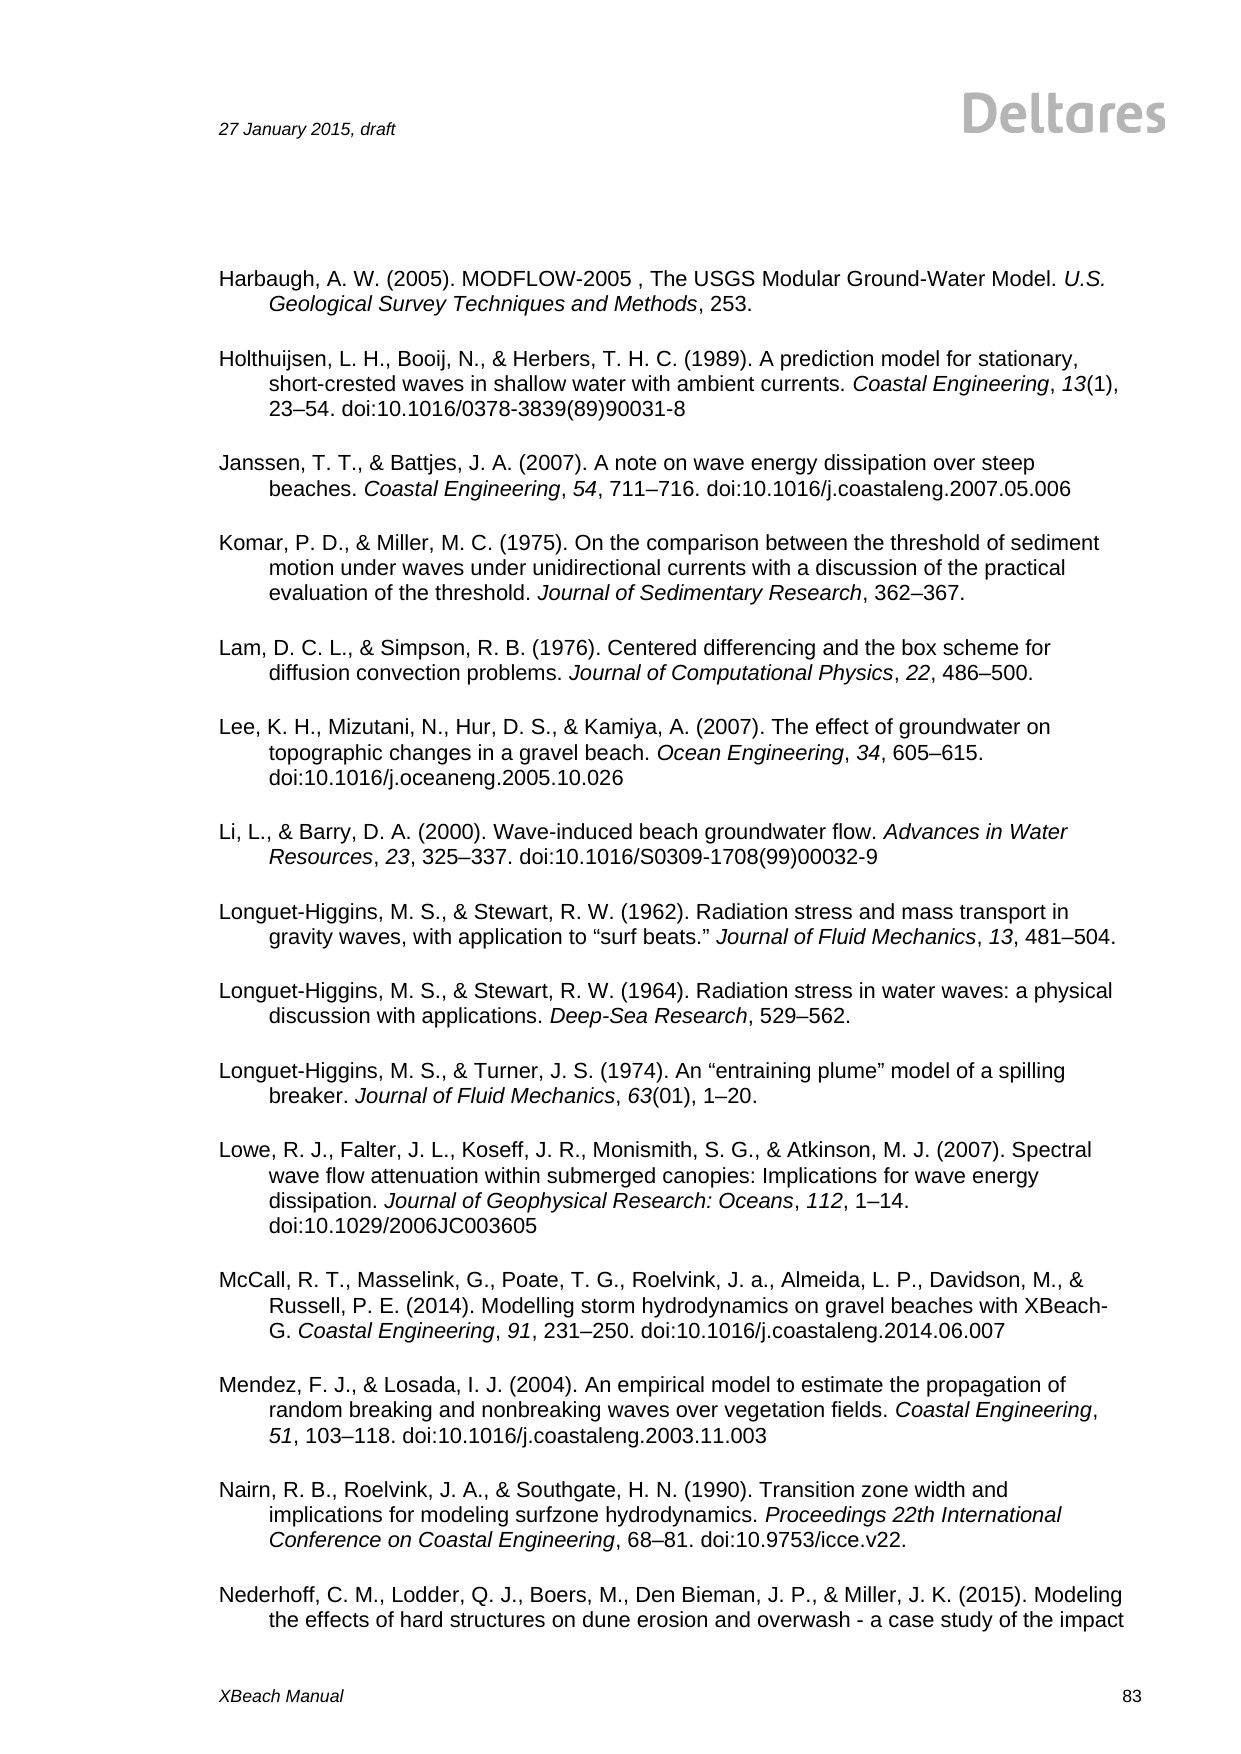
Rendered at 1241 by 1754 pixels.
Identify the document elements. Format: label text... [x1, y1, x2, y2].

text Nairn, R. B., Roelvink, J. A., & Southgate, H. N. (1990). Transition zone width and implications for modeling surfzone hydrodynamics. Proceedings 22th International Conference on Coastal Engineering, 68–81. doi:10.9753/icce.v22. [218, 1477, 1126, 1552]
text Lowe, R. J., Falter, J. L., Koseff, J. R., Monismith, S. G., & Atkinson, M. J. (2007). Spectral wave flow attenuation within submerged canopies: Implications for wave energy dissipation. Journal of Geophysical Research: Oceans, 112, 1–14. doi:10.1029/2006JC003605 [218, 1137, 1126, 1238]
text Holthuijsen, L. H., Booij, N., & Herbers, T. H. C. (1989). A prediction model for stationary, short-crested waves in shallow water with ambient currents. Coastal Engineering, 13(1), 23–54. doi:10.1016/0378-3839(89)90031-8 [218, 345, 1126, 421]
text Li, L., & Barry, D. A. (2000). Wave-induced beach groundwater flow. Advances in Water Resources, 23, 325–337. doi:10.1016/S0309-1708(99)00032-9 [218, 819, 1126, 869]
text Komar, P. D., & Miller, M. C. (1975). On the comparison between the threshold of sediment motion under waves under unidirectional currents with a discussion of the practical evaluation of the threshold. Journal of Sedimentary Research, 362–367. [218, 530, 1126, 605]
text Longuet-Higgins, M. S., & Turner, J. S. (1974). An “entraining plume” model of a spilling breaker. Journal of Fluid Mechanics, 63(01), 1–20. [218, 1058, 1126, 1108]
text Longuet-Higgins, M. S., & Stewart, R. W. (1964). Radiation stress in water waves: a physical discussion with applications. Deep-Sea Research, 529–562. [218, 978, 1126, 1028]
text Janssen, T. T., & Battjes, J. A. (2007). A note on wave energy dissipation over steep beaches. Coastal Engineering, 54, 711–716. doi:10.1016/j.coastaleng.2007.05.006 [218, 450, 1126, 501]
text Longuet-Higgins, M. S., & Stewart, R. W. (1962). Radiation stress and mass transport in gravity waves, with application to “surf beats.” Journal of Fluid Mechanics, 13, 481–504. [218, 898, 1126, 949]
text Lam, D. C. L., & Simpson, R. B. (1976). Centered differencing and the box scheme for diffusion convection problems. Journal of Computational Physics, 22, 486–500. [218, 634, 1126, 685]
picture [964, 75, 1166, 133]
text Harbaugh, A. W. (2005). MODFLOW-2005 , The USGS Modular Ground-Water Model. U.S. Geological Survey Techniques and Methods, 253. [218, 266, 1126, 316]
text Lee, K. H., Mizutani, N., Hur, D. S., & Kamiya, A. (2007). The effect of groundwater on topographic changes in a gravel beach. Ocean Engineering, 34, 605–615. doi:10.1016/j.oceaneng.2005.10.026 [218, 714, 1126, 790]
text McCall, R. T., Masselink, G., Poate, T. G., Roelvink, J. a., Almeida, L. P., Davidson, M., & Russell, P. E. (2014). Modelling storm hydrodynamics on gravel beaches with XBeach-G. Coastal Engineering, 91, 231–250. doi:10.1016/j.coastaleng.2014.06.007 [218, 1267, 1126, 1343]
text Mendez, F. J., & Losada, I. J. (2004). An empirical model to estimate the propagation of random breaking and nonbreaking waves over vegetation fields. Coastal Engineering, 51, 103–118. doi:10.1016/j.coastaleng.2003.11.003 [218, 1372, 1126, 1448]
